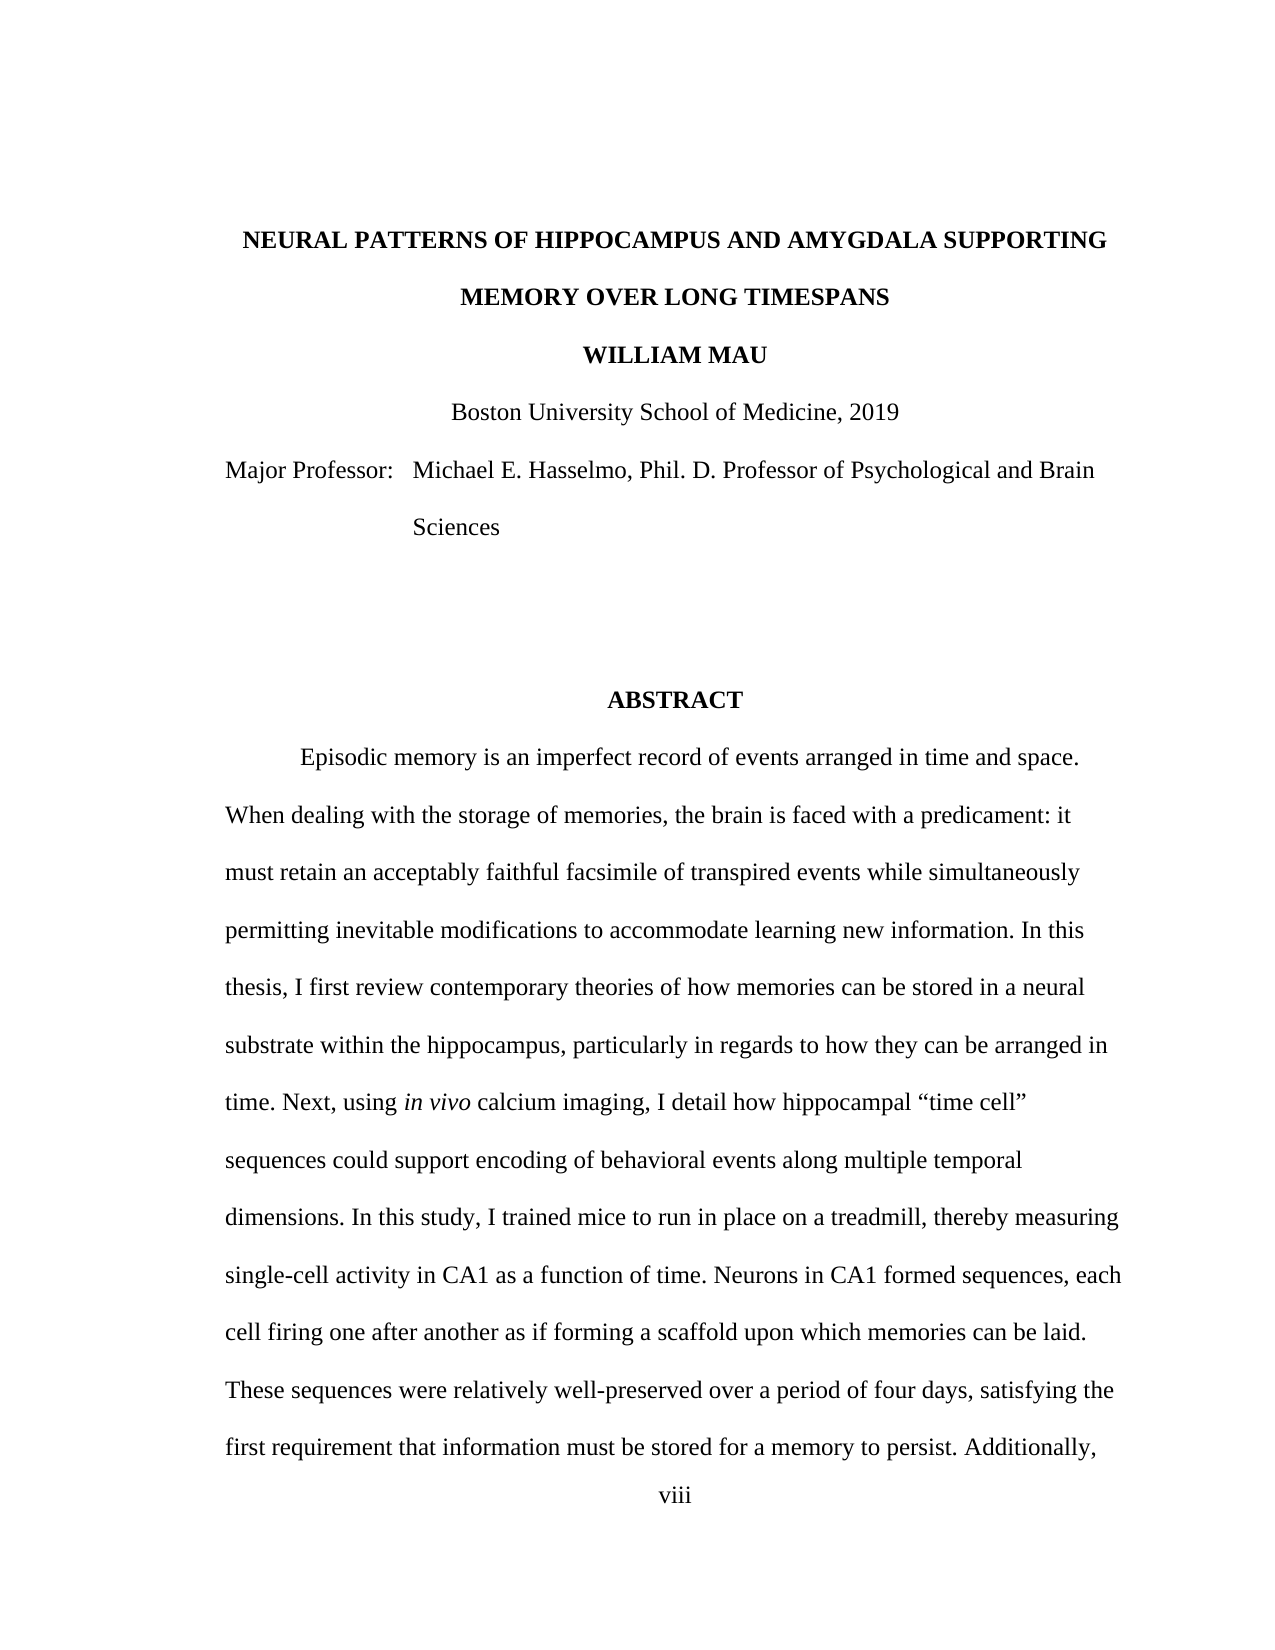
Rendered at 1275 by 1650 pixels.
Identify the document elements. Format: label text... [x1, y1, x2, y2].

subtitle ABSTRACT [225, 685, 1125, 714]
text WILLIAM MAU [225, 340, 1125, 369]
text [225, 742, 1125, 1461]
text Major Professor: Michael E. Hasselmo, Phil. D. Professor of Psychological and Brain Sciences [225, 455, 1125, 541]
text NEURAL PATTERNS OF HIPPOCAMPUS AND AMYGDALA SUPPORTING MEMORY OVER LONG TIMESPANS [225, 225, 1125, 311]
text Boston University School of Medicine, 2019 [225, 397, 1125, 426]
